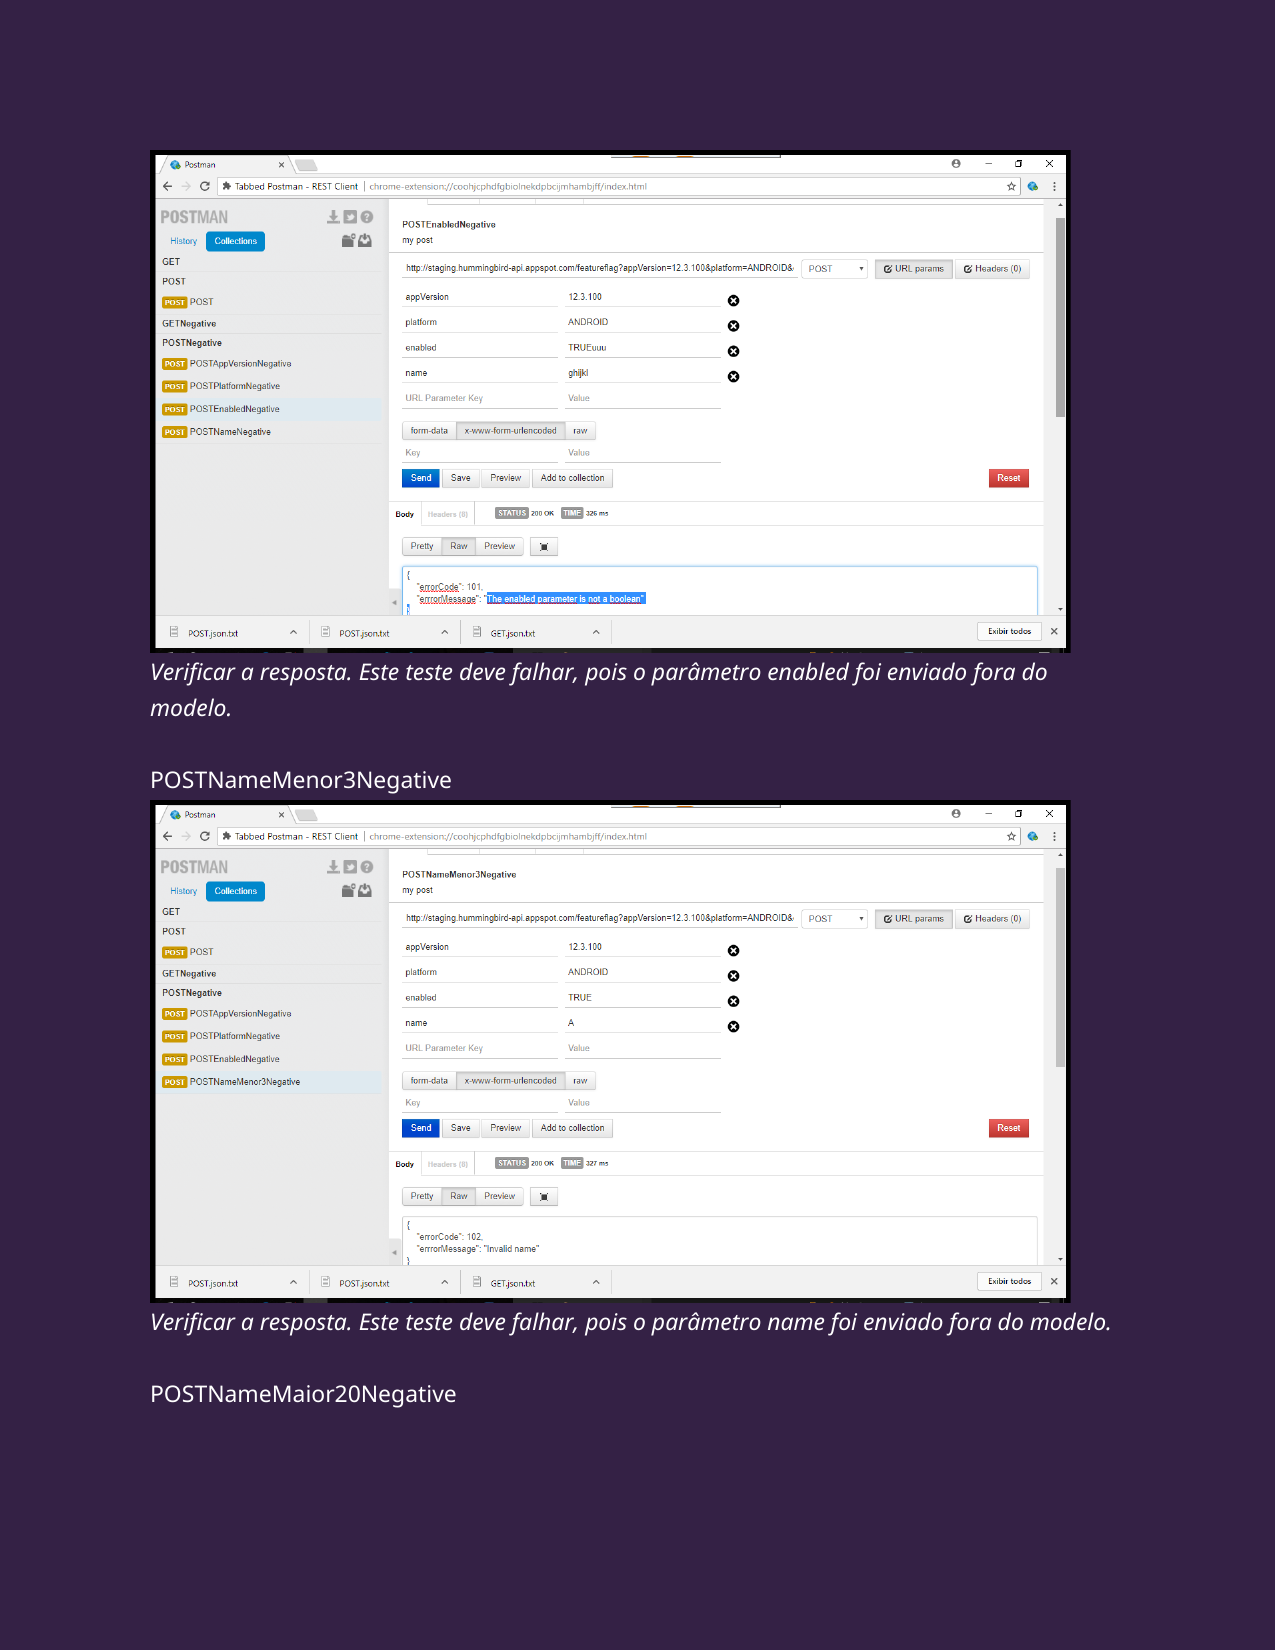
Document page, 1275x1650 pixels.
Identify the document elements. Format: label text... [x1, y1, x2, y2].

picture [150, 800, 1071, 1303]
text POSTNameMaior20Negative [150, 1378, 1125, 1409]
picture [150, 150, 1071, 653]
text Verificar a resposta. Este teste deve falhar, pois o parâmetro enabled foi enviado fora do modelo. [150, 656, 1125, 723]
text POSTNameMenor3Negative [150, 764, 1125, 795]
text Verificar a resposta. Este teste deve falhar, pois o parâmetro name foi enviado fora do modelo. [150, 1306, 1125, 1337]
